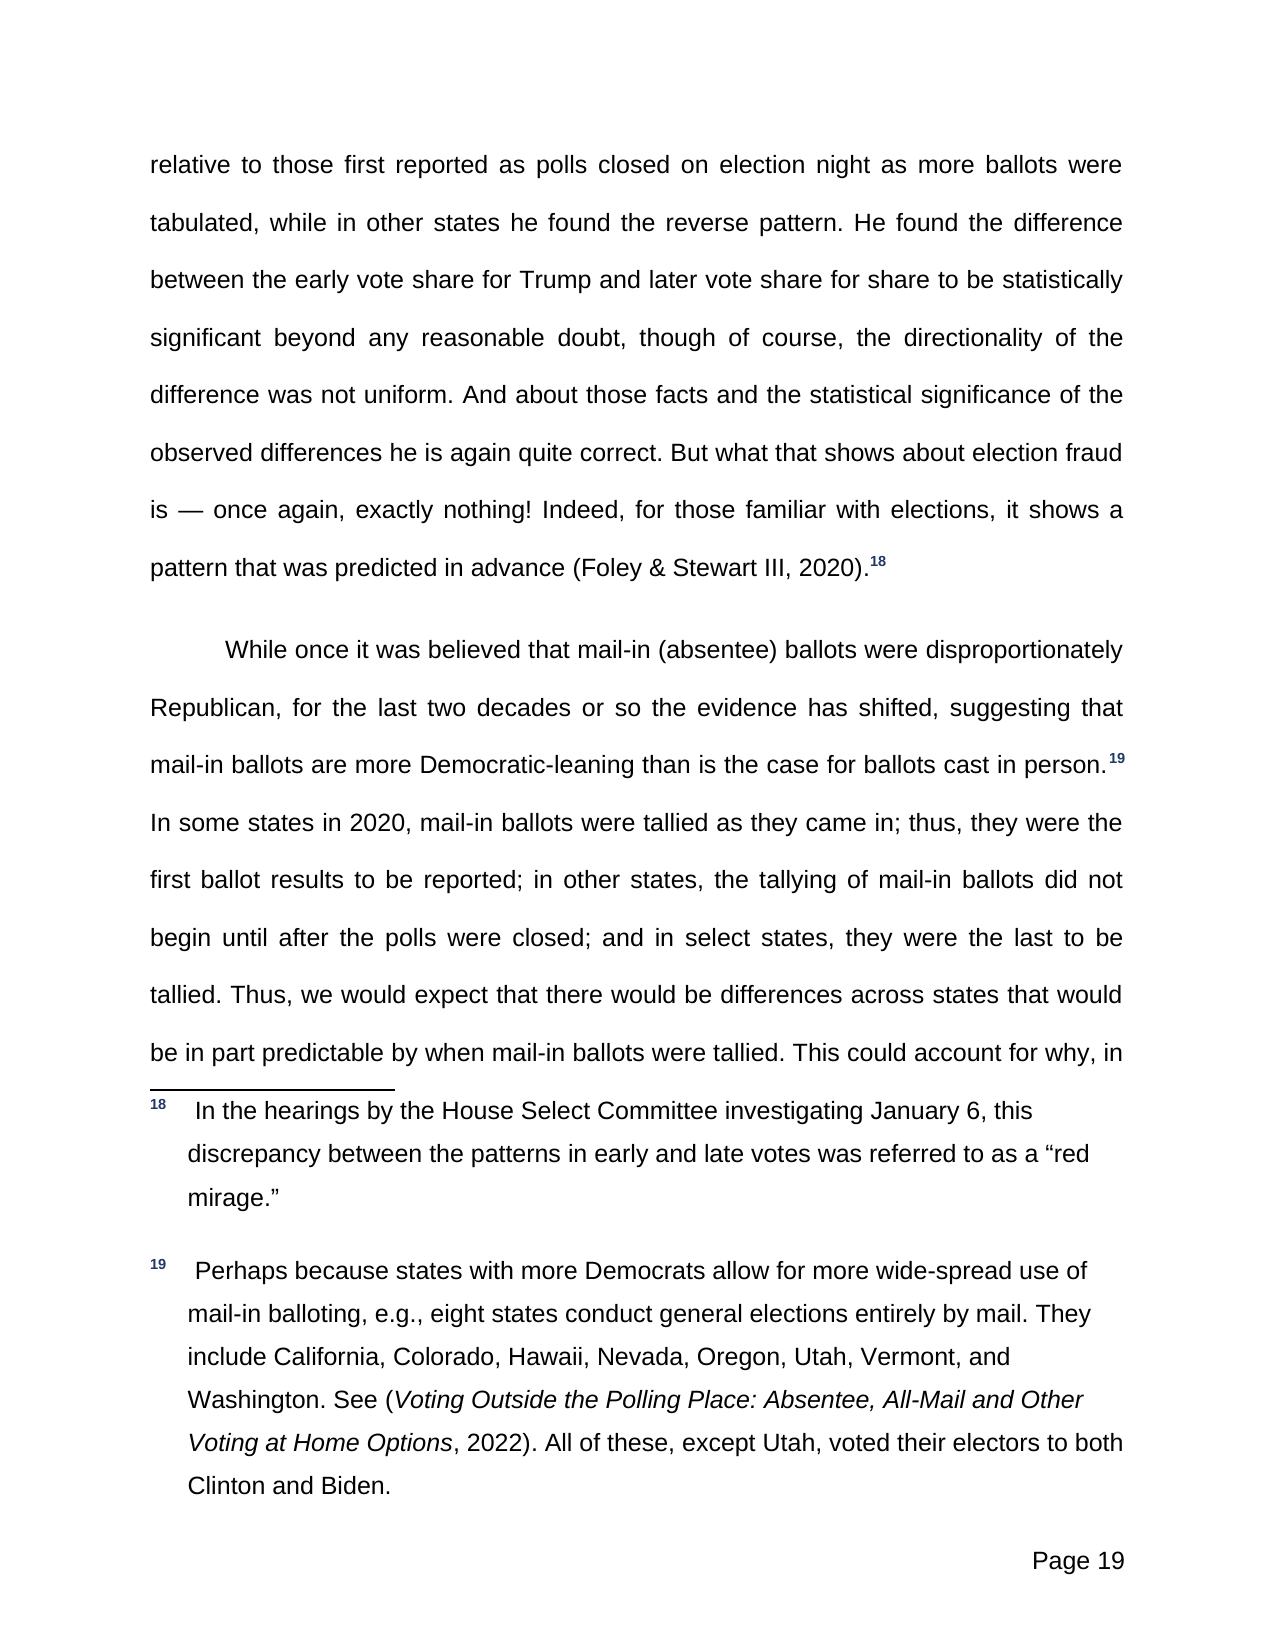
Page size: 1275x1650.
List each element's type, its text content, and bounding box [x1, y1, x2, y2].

text While once it was believed that mail-in (absentee) ballots were disproportionately Republican, for the last two decades or so the evidence has shifted, suggesting that mail-in ballots are more Democratic-leaning than is the case for ballots cast in person. In some states in 2020, mail-in ballots were tallied as they came in; thus, they were the first ballot results to be reported; in other states, the tallying of mail-in ballots did not begin until after the polls were closed; and in select states, they were the last to be tallied. Thus, we would expect that there would be differences across states that would be in part predictable by when mail-in ballots were tallied. This could account for why, in some states, the early vote was more Democratic than the later vote, while the reverse was true in other states. Thirty-seven states allow election officials to begin processing mail-in ballots as they arrive prior to election day. Another ten states allow processing to begin on election day, but prior to polls closing. Only Maryland does not permit counting mail-in ballots until after polls close. Battleground states Michigan, Wisconsin, and Pennsylvania are among the ten states that do not allow counting mail-in ballots until election day. [150, 635, 1125, 1066]
text Second, in a comparison of partisan voting patterns in ballots in 2020 among ballots that are tallied early in the counting process and those that are tallied later, Dr. Cicchetti pointed out that, in some states, President Trump’s share of the vote declined relative to those first reported as polls closed on election night as more ballots were tabulated, while in other states he found the reverse pattern. He found the difference between the early vote share for Trump and later vote share for share to be statistically significant beyond any reasonable doubt, though of course, the directionality of the difference was not uniform. And about those facts and the statistical significance of the observed differences he is again quite correct. But what that shows about election fraud is — once again, exactly nothing! Indeed, for those familiar with elections, it shows a pattern that was predicted in advance . [150, 150, 1125, 581]
